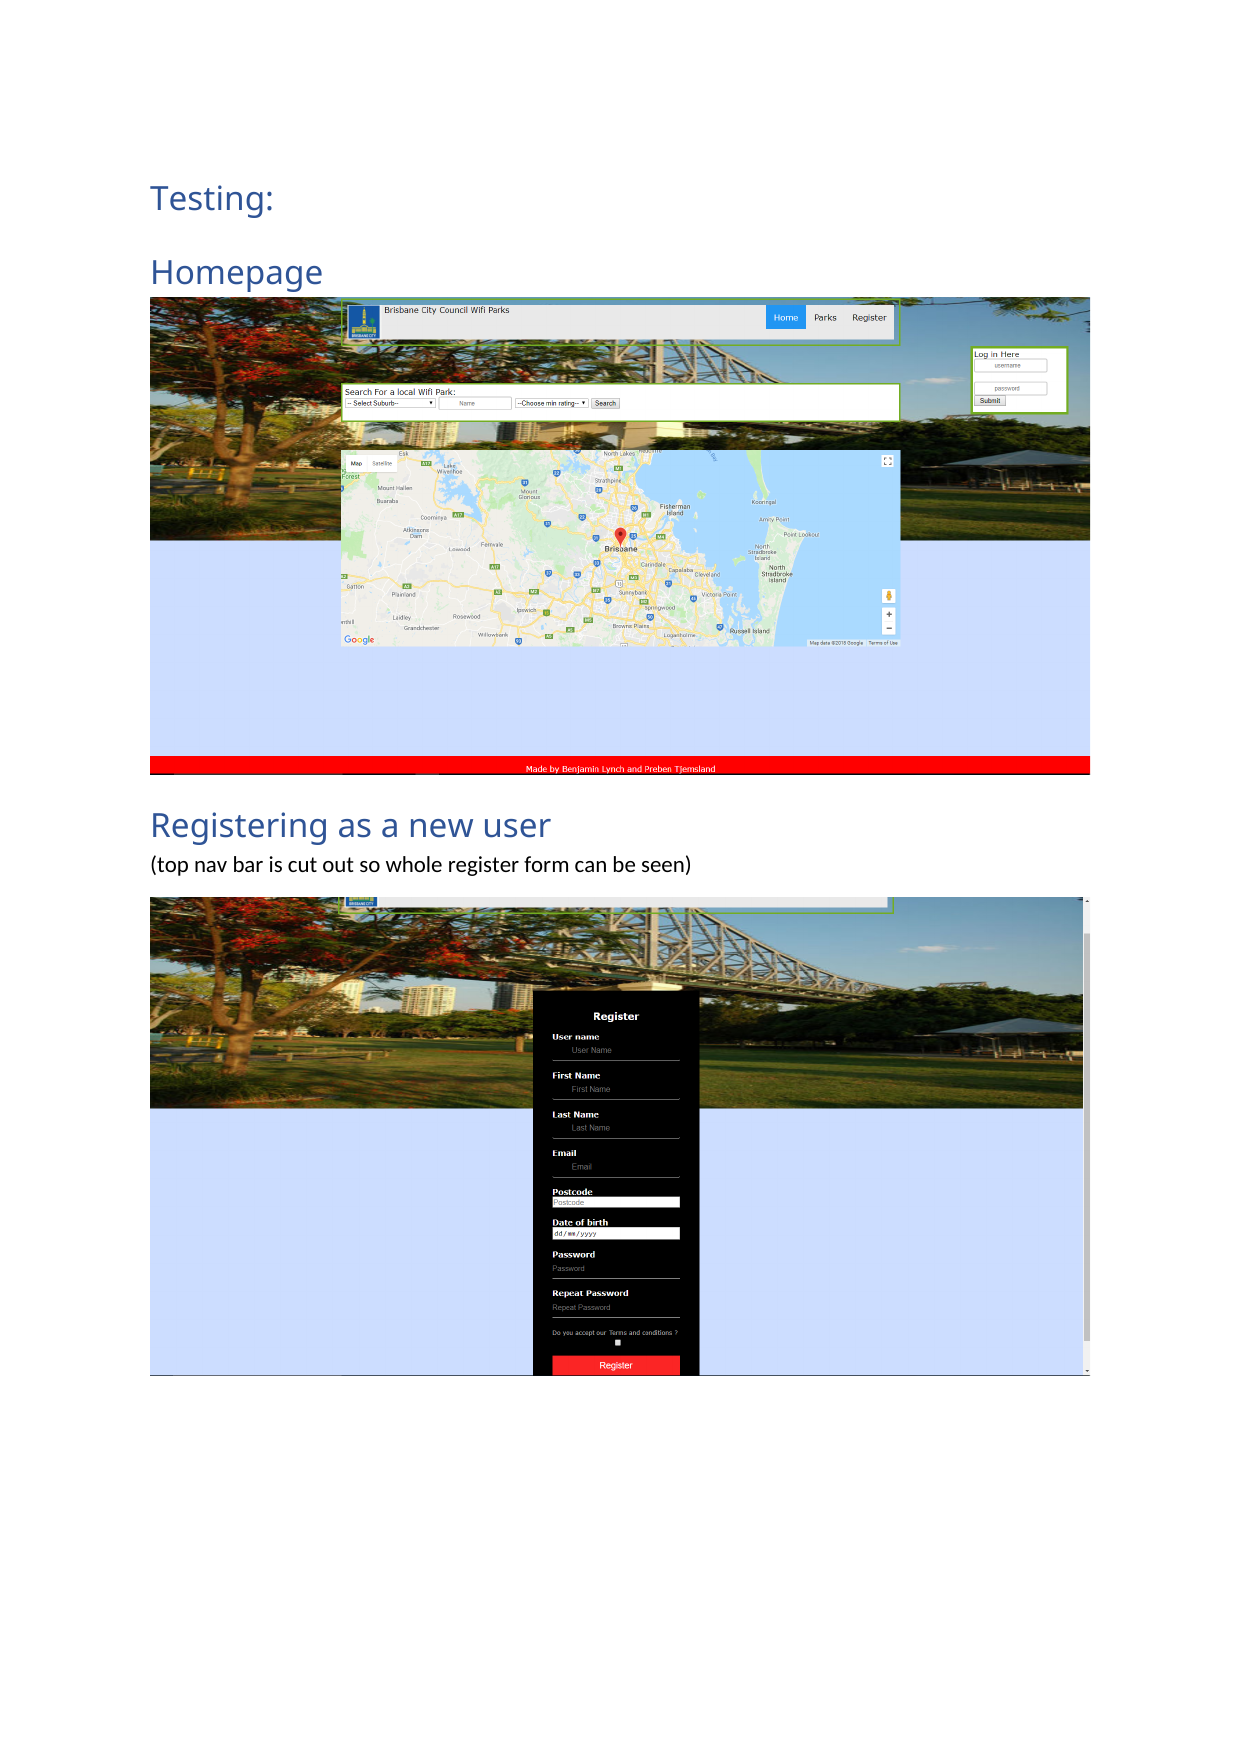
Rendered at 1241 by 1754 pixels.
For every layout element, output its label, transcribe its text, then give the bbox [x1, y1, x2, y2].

subtitle Registering as a new user [150, 802, 1090, 847]
picture [150, 297, 1091, 775]
subtitle Homepage [150, 249, 1090, 294]
text (top nav bar is cut out so whole register form can be seen) [150, 851, 1090, 878]
picture [150, 897, 1091, 1376]
subtitle Testing: [150, 175, 1090, 220]
